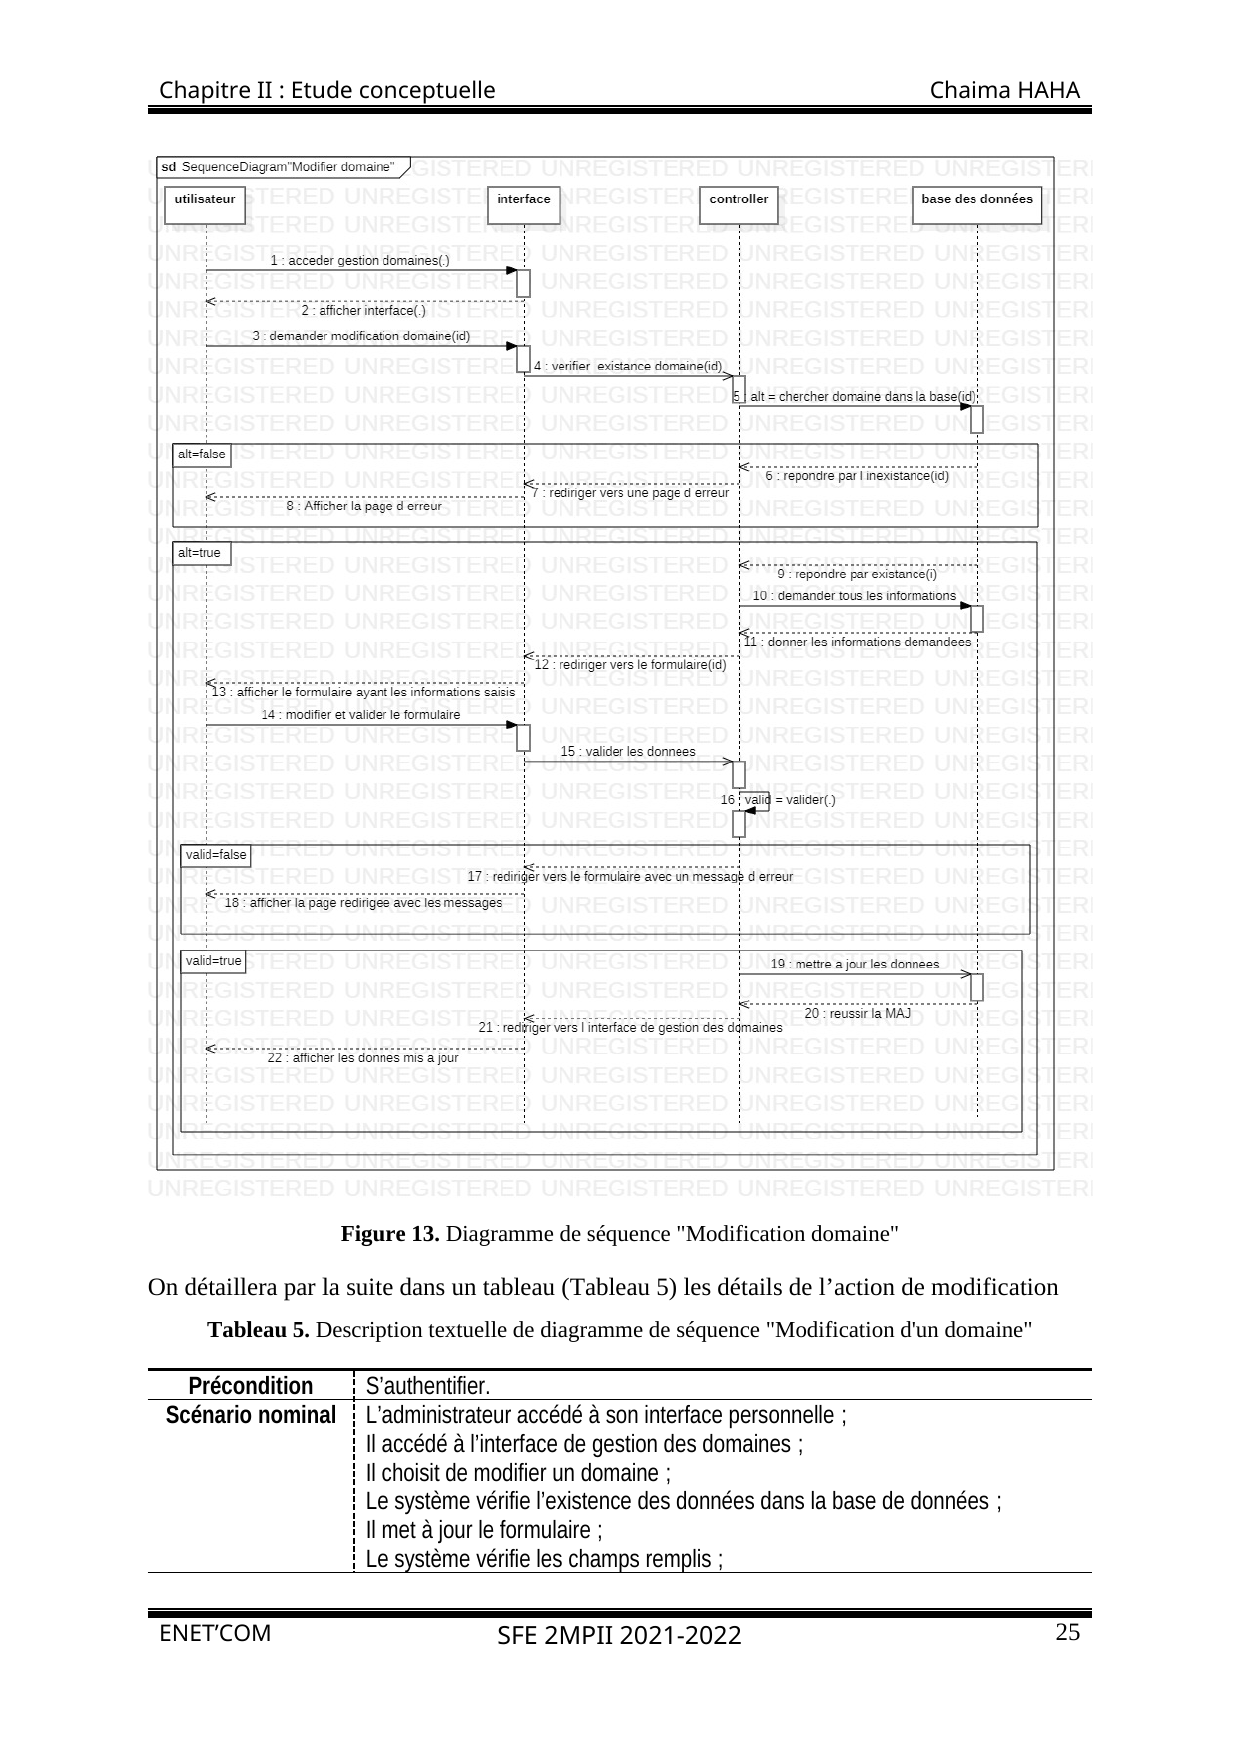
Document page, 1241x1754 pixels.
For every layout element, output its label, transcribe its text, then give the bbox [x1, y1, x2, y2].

text Figure 13. Diagramme de séquence "Modification domaine" [148, 1221, 1093, 1247]
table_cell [354, 1400, 1092, 1572]
table_header S’authentifier. [354, 1371, 1092, 1399]
text Tableau 5. Description textuelle de diagramme de séquence "Modification d'un domaine" [148, 1316, 1093, 1342]
table_header Précondition [148, 1371, 354, 1399]
picture [147, 147, 1093, 1207]
table_cell Scénario nominal [148, 1400, 354, 1572]
text On détaillera par la suite dans un tableau (Tableau 5) les détails de l’action de modification [148, 1272, 1093, 1301]
